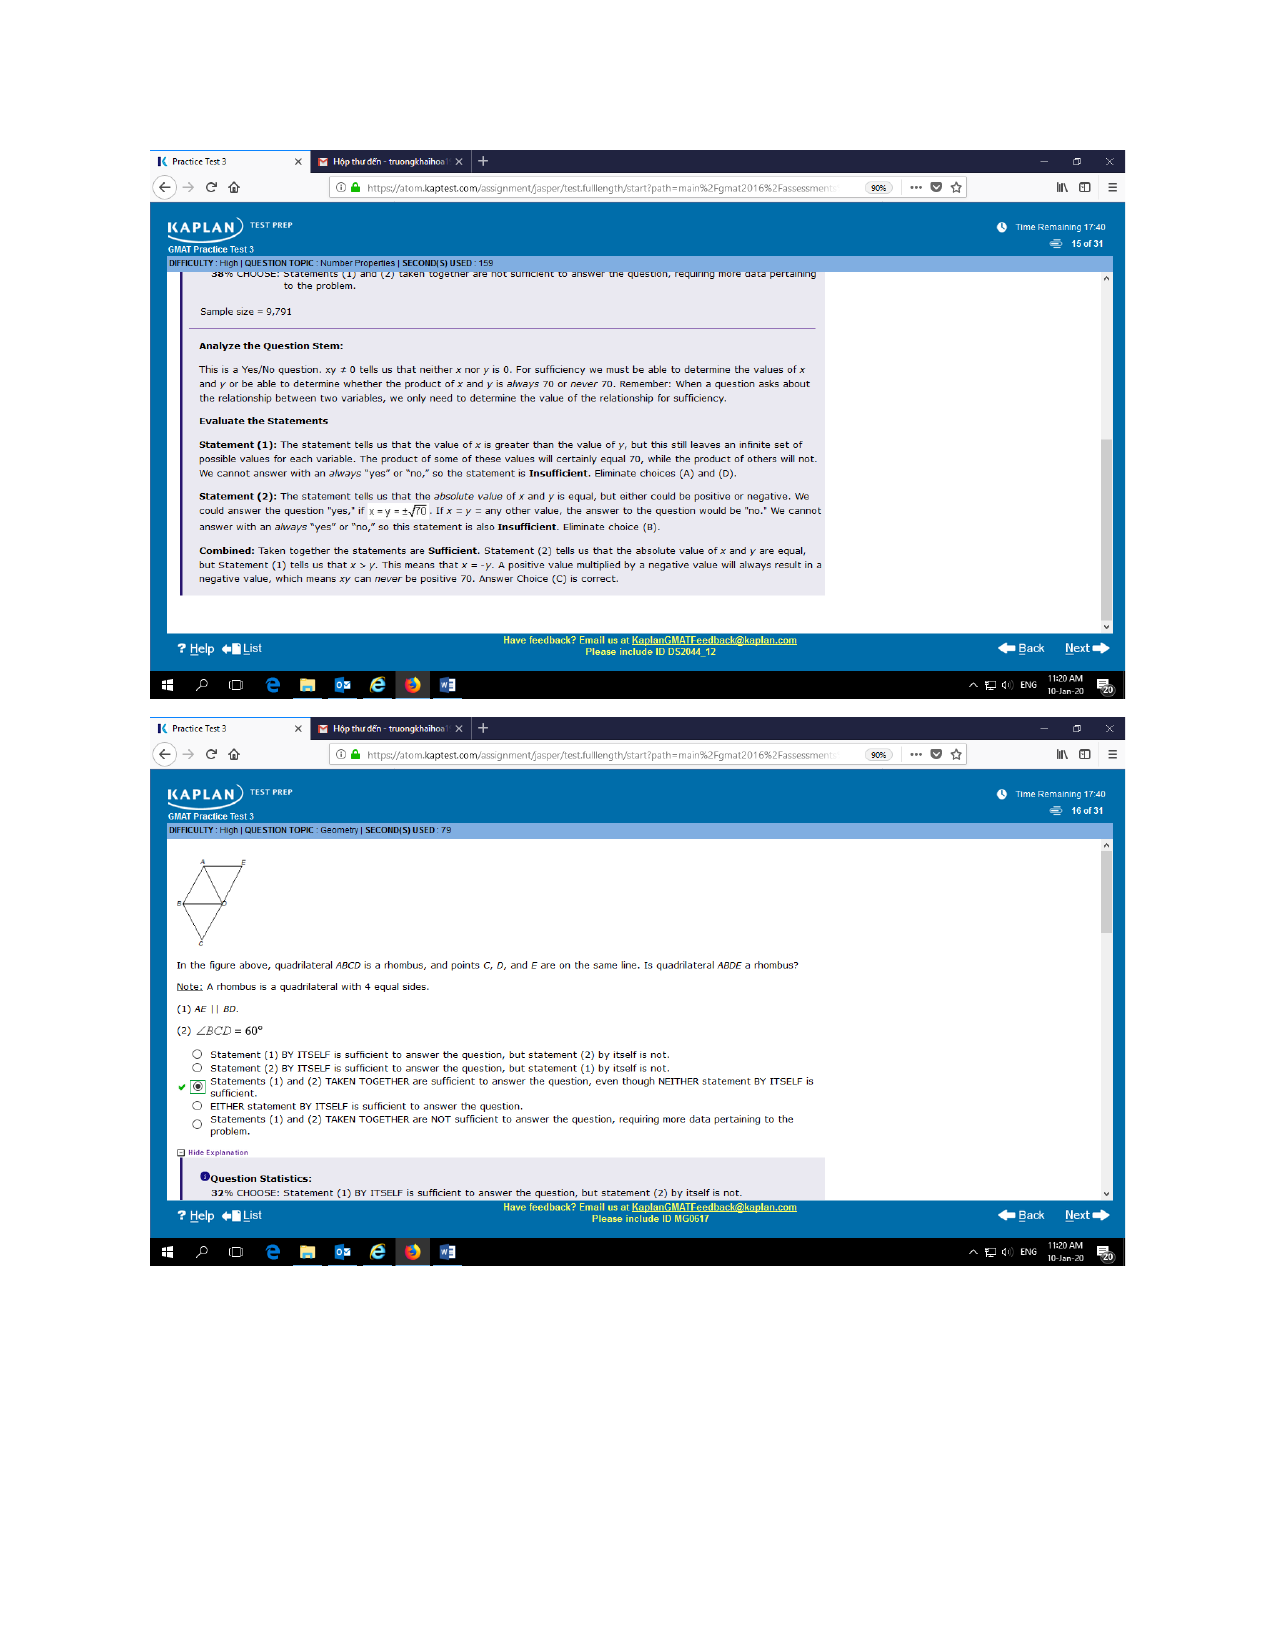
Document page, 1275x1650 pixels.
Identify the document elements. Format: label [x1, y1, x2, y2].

picture [150, 150, 1125, 699]
picture [150, 717, 1125, 1266]
